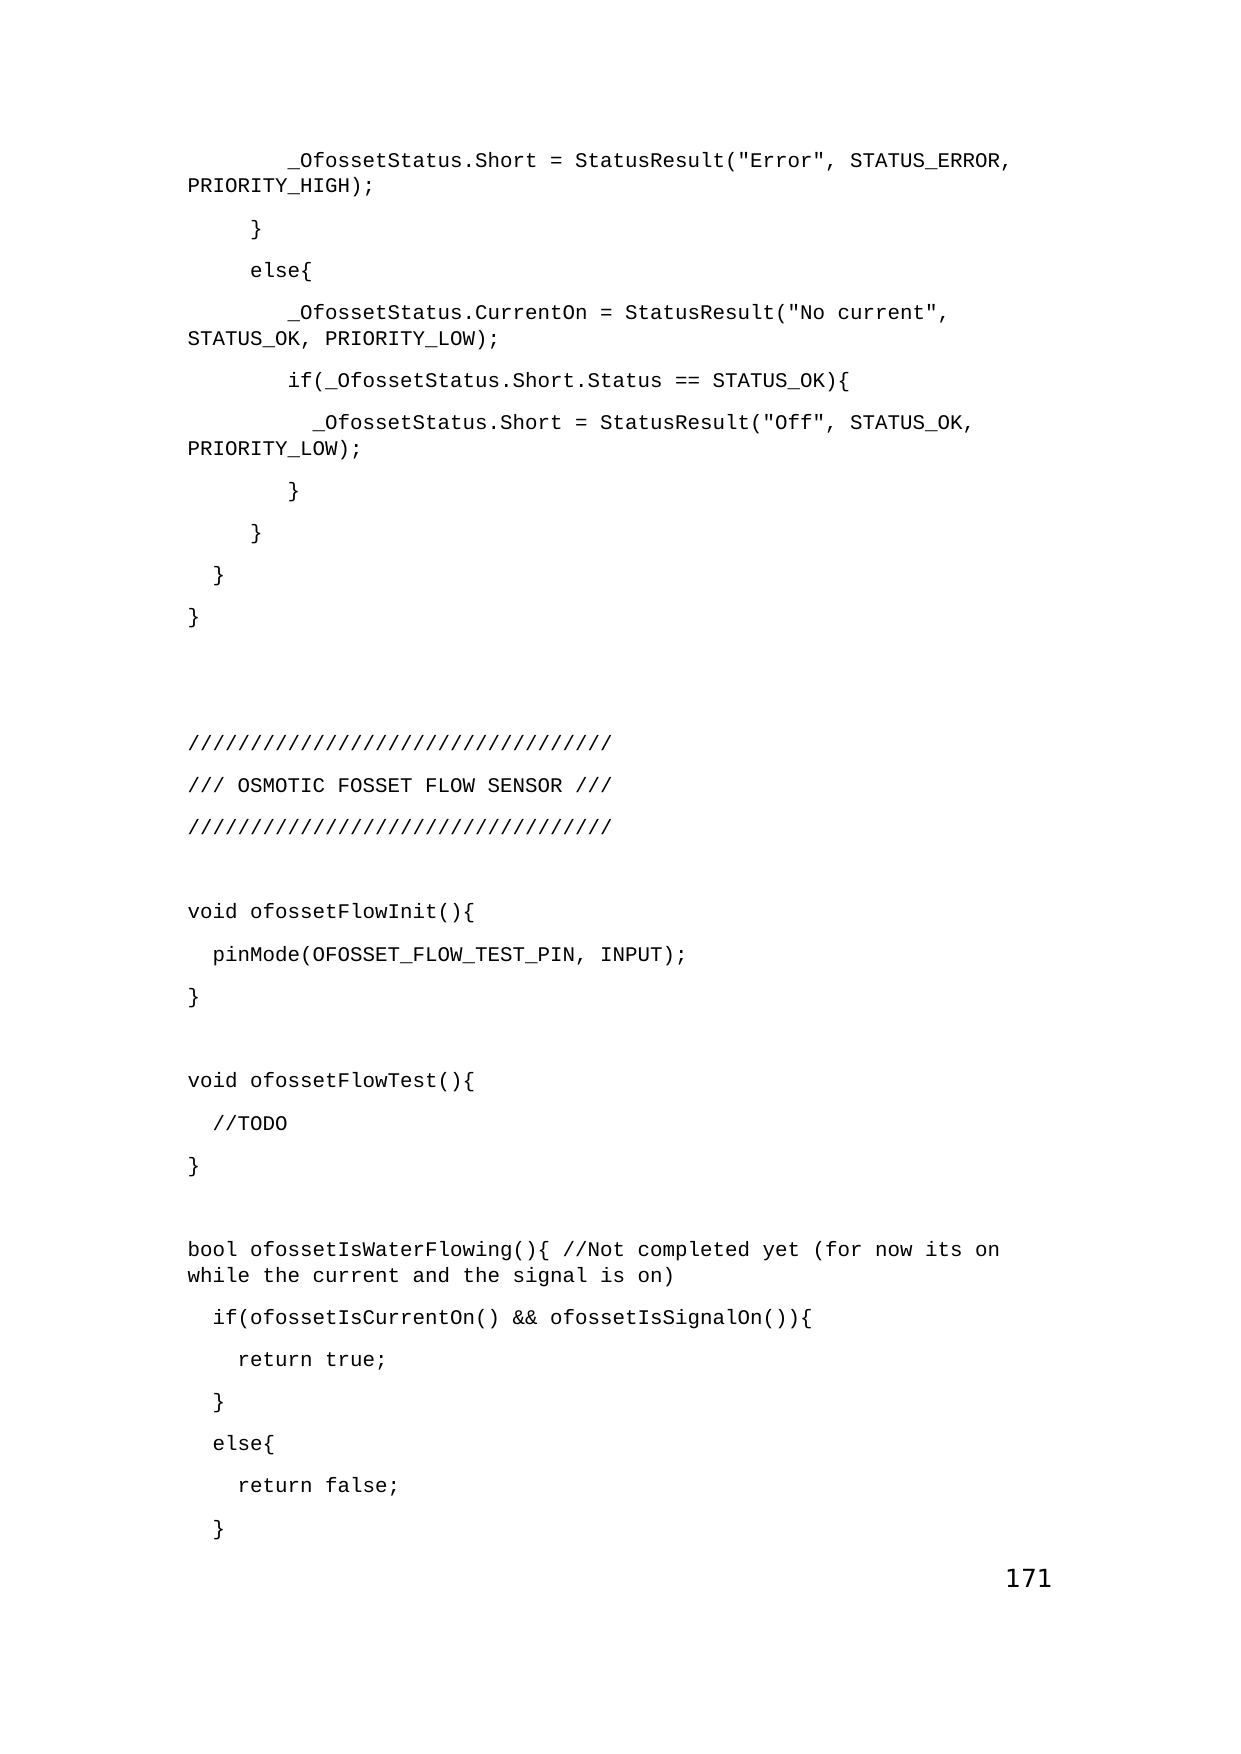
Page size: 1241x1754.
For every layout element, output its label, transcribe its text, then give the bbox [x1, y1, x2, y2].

text return true; [187, 1349, 1053, 1373]
text pinMode(OFOSSET_FLOW_TEST_PIN, INPUT); [187, 944, 1053, 967]
text void ofossetFlowTest(){ [187, 1070, 1053, 1094]
text if(_OfossetStatus.Short.Status == STATUS_OK){ [187, 370, 1053, 393]
text } [187, 218, 1053, 241]
text _OfossetStatus.CurrentOn = StatusResult("No current", STATUS_OK, PRIORITY_LOW); [187, 302, 1053, 351]
text void ofossetFlowInit(){ [187, 902, 1053, 925]
text } [187, 606, 1053, 630]
text _OfossetStatus.Short = StatusResult("Off", STATUS_OK, PRIORITY_LOW); [187, 412, 1053, 461]
text //TODO [187, 1112, 1053, 1136]
text return false; [187, 1476, 1053, 1499]
text } [187, 480, 1053, 503]
text ////////////////////////////////// [187, 733, 1053, 756]
text } [187, 522, 1053, 546]
text } [187, 564, 1053, 588]
text /// OSMOTIC FOSSET FLOW SENSOR /// [187, 775, 1053, 799]
text } [187, 986, 1053, 1009]
text ////////////////////////////////// [187, 817, 1053, 841]
text else{ [187, 1433, 1053, 1457]
text } [187, 1391, 1053, 1415]
text _OfossetStatus.Short = StatusResult("Error", STATUS_ERROR, PRIORITY_HIGH); [187, 150, 1053, 199]
text bool ofossetIsWaterFlowing(){ //Not completed yet (for now its on while the current and the signal is on) [187, 1239, 1053, 1288]
text } [187, 1518, 1053, 1541]
text if(ofossetIsCurrentOn() && ofossetIsSignalOn()){ [187, 1307, 1053, 1330]
text else{ [187, 260, 1053, 283]
text } [187, 1155, 1053, 1178]
